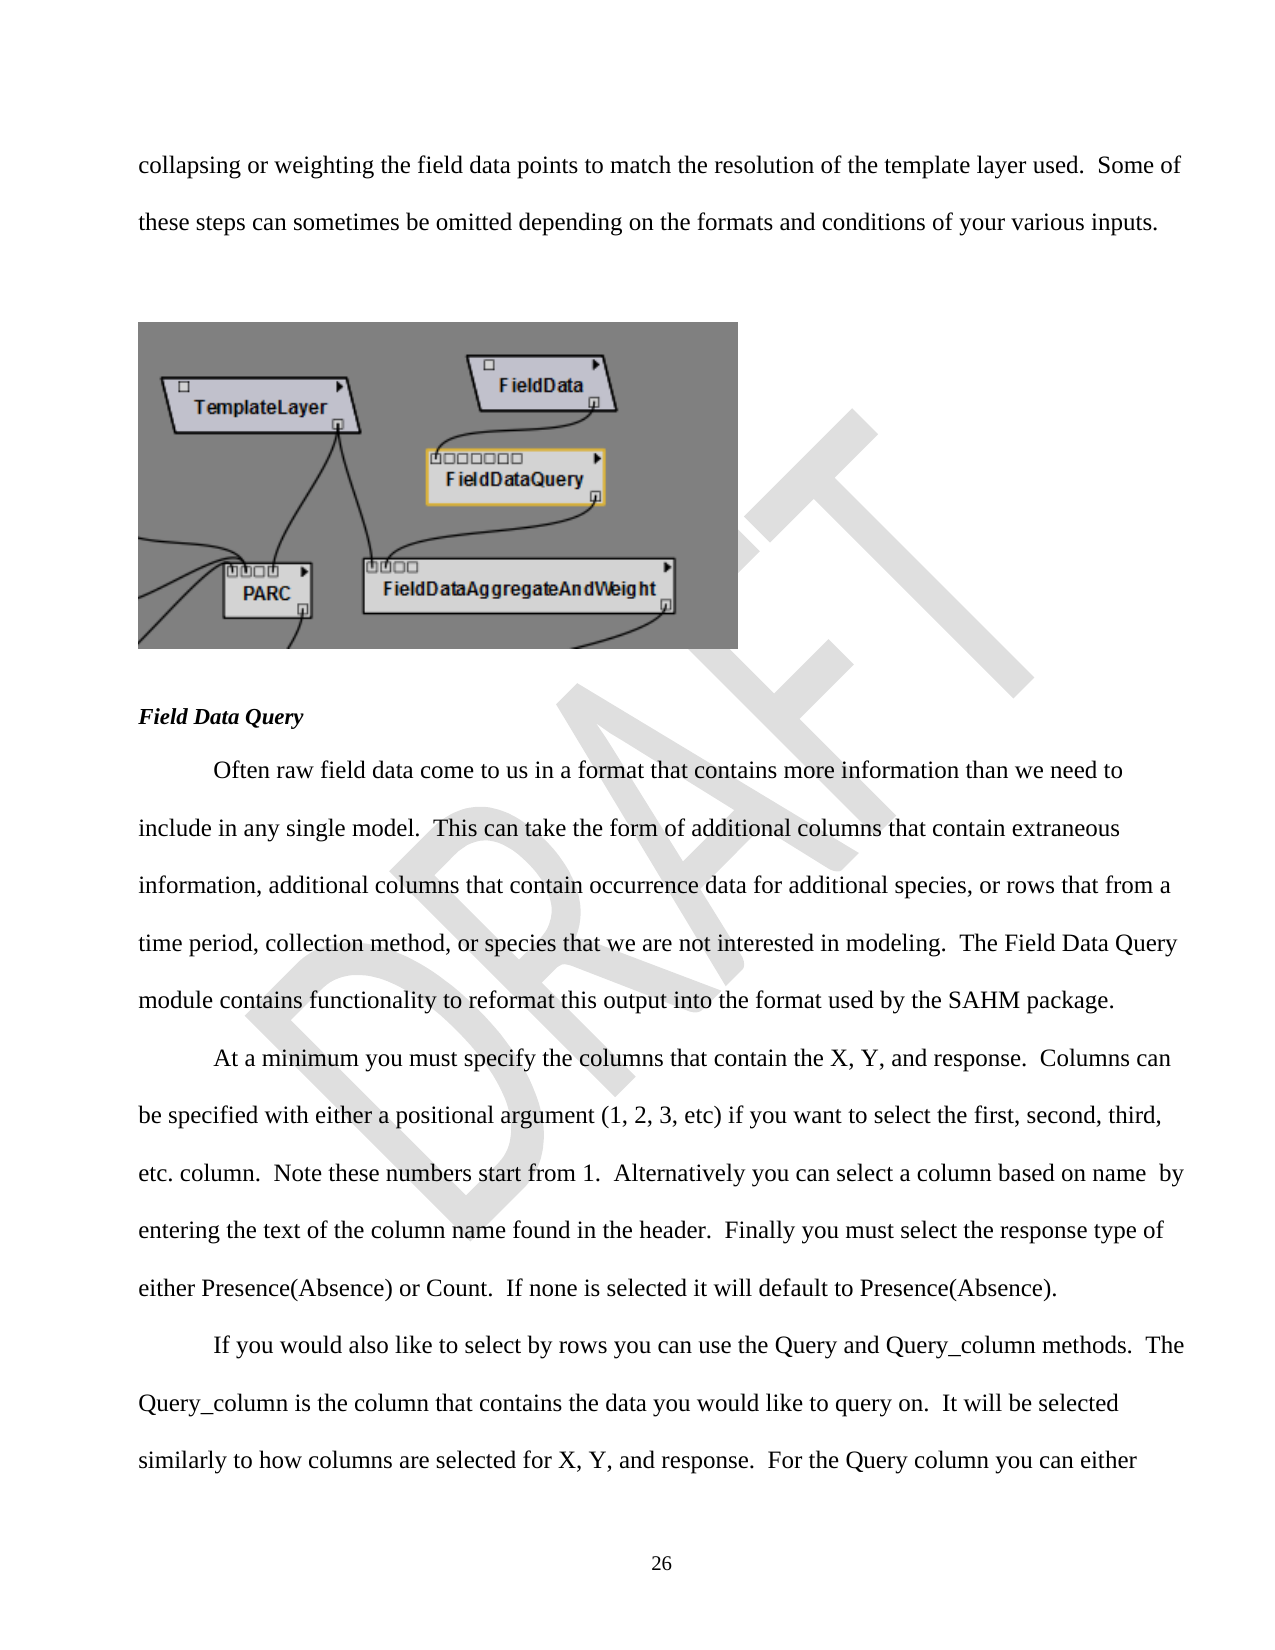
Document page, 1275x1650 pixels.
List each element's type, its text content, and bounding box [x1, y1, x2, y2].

picture [138, 322, 738, 649]
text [138, 150, 1185, 236]
subtitle Field Data Query [138, 703, 1185, 729]
text Often raw field data come to us in a format that contains more information than we need to include in any single model. This can take the form of additional columns that contain extraneous information, additional columns that contain occurrence data for additional species, or rows that from a time period, collection method, or species that we are not interested in modeling. The Field Data Query module contains functionality to reformat this output into the format used by the SAHM package. [138, 756, 1185, 1014]
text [138, 1331, 1185, 1474]
text At a minimum you must specify the columns that contain the X, Y, and response. Columns can be specified with either a positional argument (1, 2, 3, etc) if you want to select the first, second, third, etc. column. Note these numbers start from 1. Alternatively you can select a column based on name by entering the text of the column name found in the header. Finally you must select the response type of either Presence(Absence) or Count. If none is selected it will default to Presence(Absence). [138, 1043, 1185, 1302]
